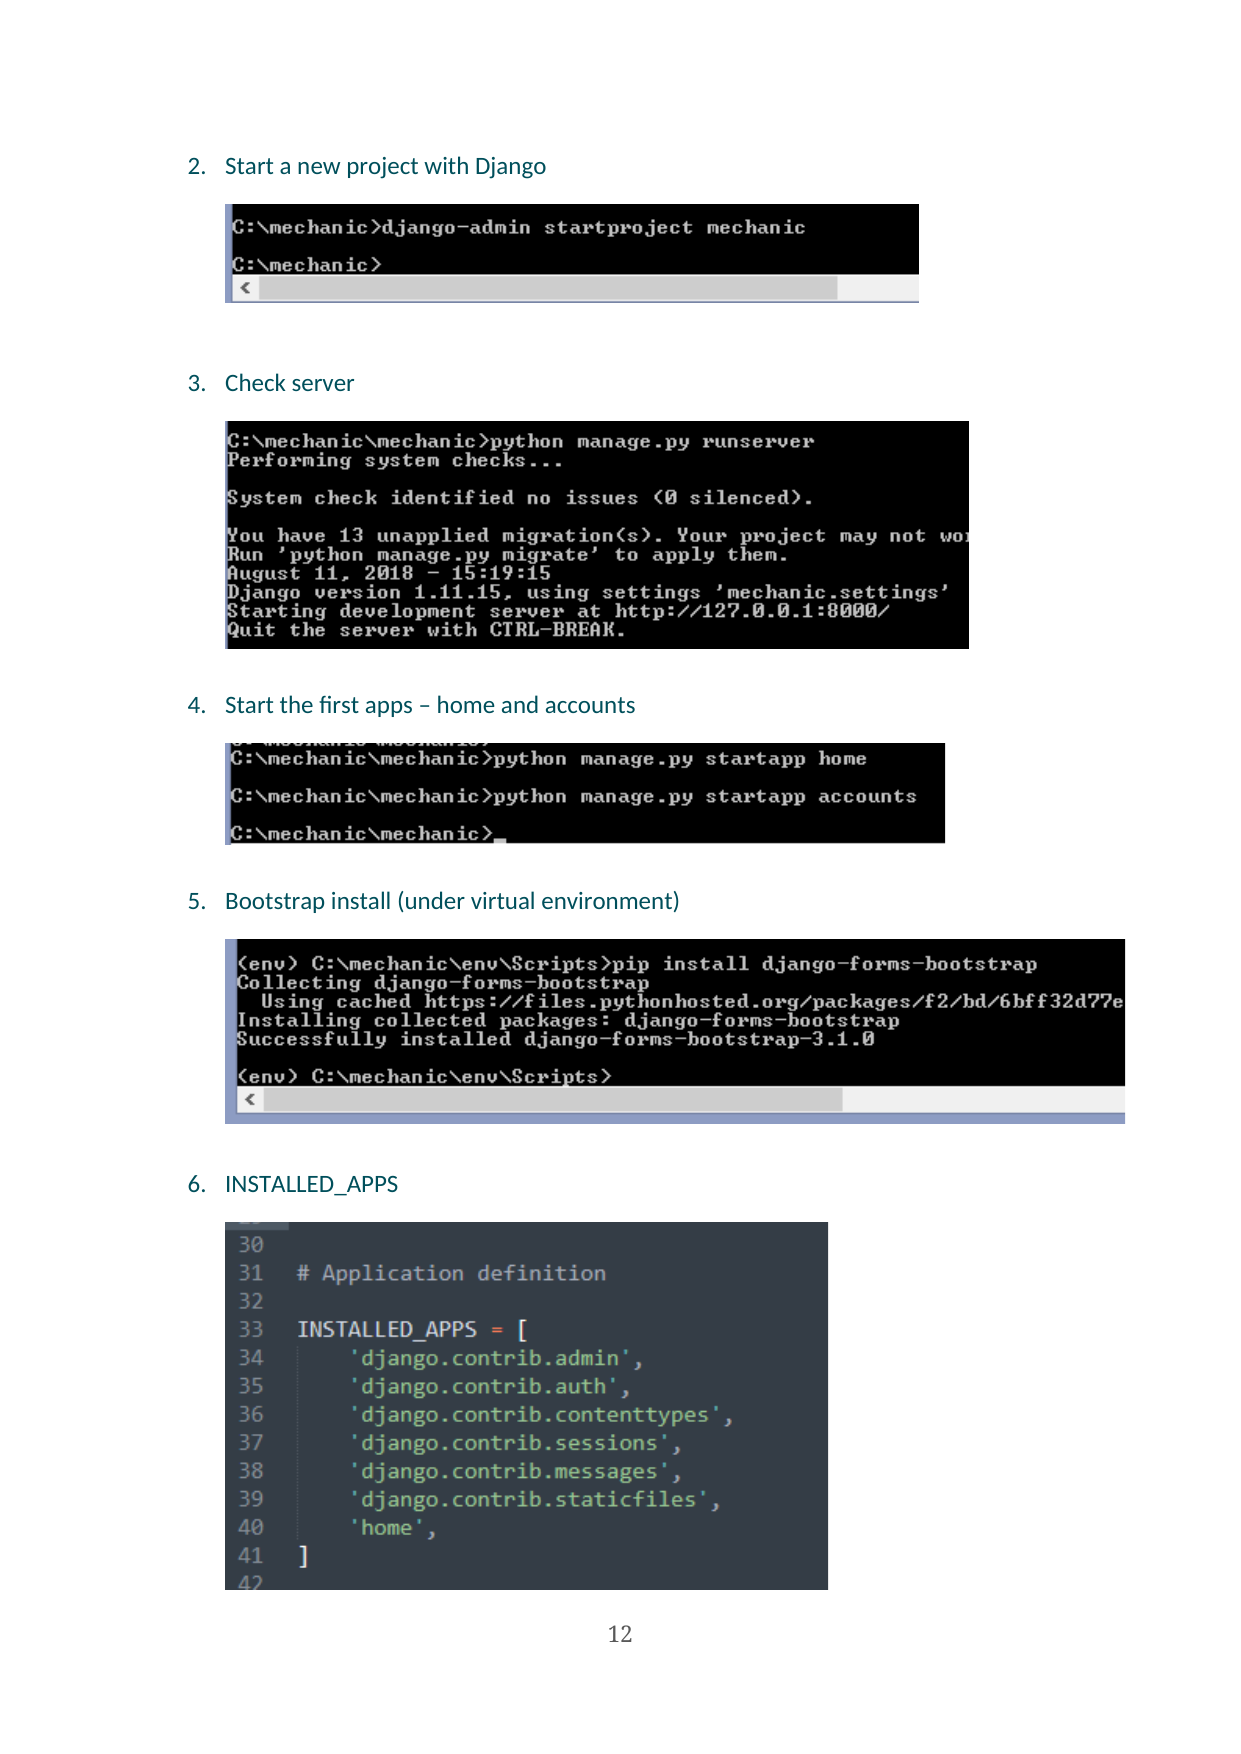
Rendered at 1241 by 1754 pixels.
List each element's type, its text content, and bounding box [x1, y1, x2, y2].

list INSTALLED_APPS [187, 1168, 1090, 1198]
list Start the first apps – home and accounts [187, 689, 1090, 719]
picture [225, 743, 946, 845]
picture [225, 421, 969, 649]
list Check server [187, 367, 1090, 398]
picture [225, 204, 919, 303]
list Start a new project with Django [187, 150, 1090, 181]
picture [225, 1222, 829, 1590]
list Bootstrap install (under virtual environment) [187, 885, 1090, 916]
picture [225, 939, 1125, 1124]
